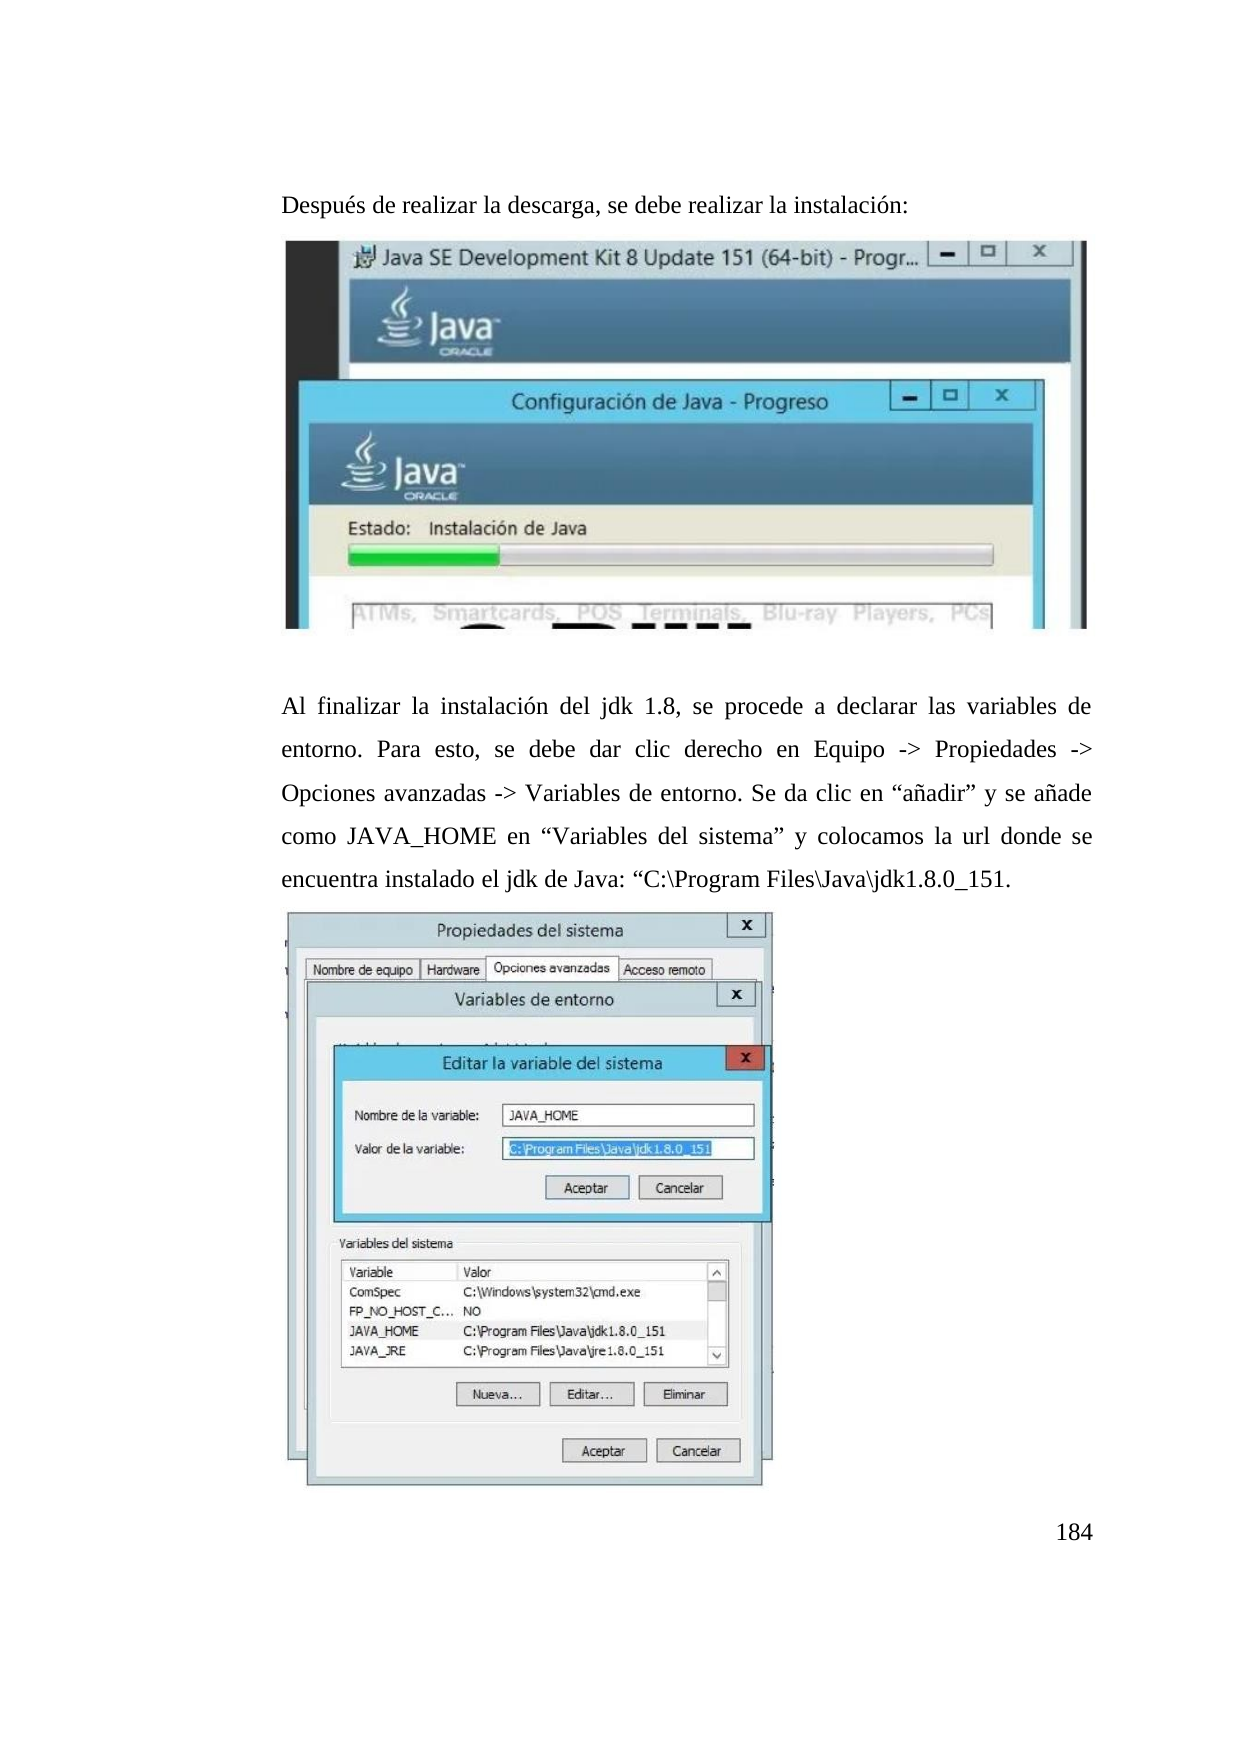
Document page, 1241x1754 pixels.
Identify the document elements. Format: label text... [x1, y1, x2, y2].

picture [280, 907, 782, 1493]
picture [280, 234, 1096, 637]
text Después de realizar la descarga, se debe realizar la instalación: [281, 190, 1128, 219]
text Al finalizar la instalación del jdk 1.8, se procede a declarar las variables de entorno. Para esto, se debe dar clic derecho en Equipo -> Propiedades -> Opciones avanzadas -> Variables de entorno. Se da clic en “añadir” y se añade como JAVA_HOME en “Variables del sistema” y colocamos la url donde se encuentra instalado el jdk de Java: “C:\Program Files\Java\jdk1.8.0_151. [281, 691, 1093, 893]
